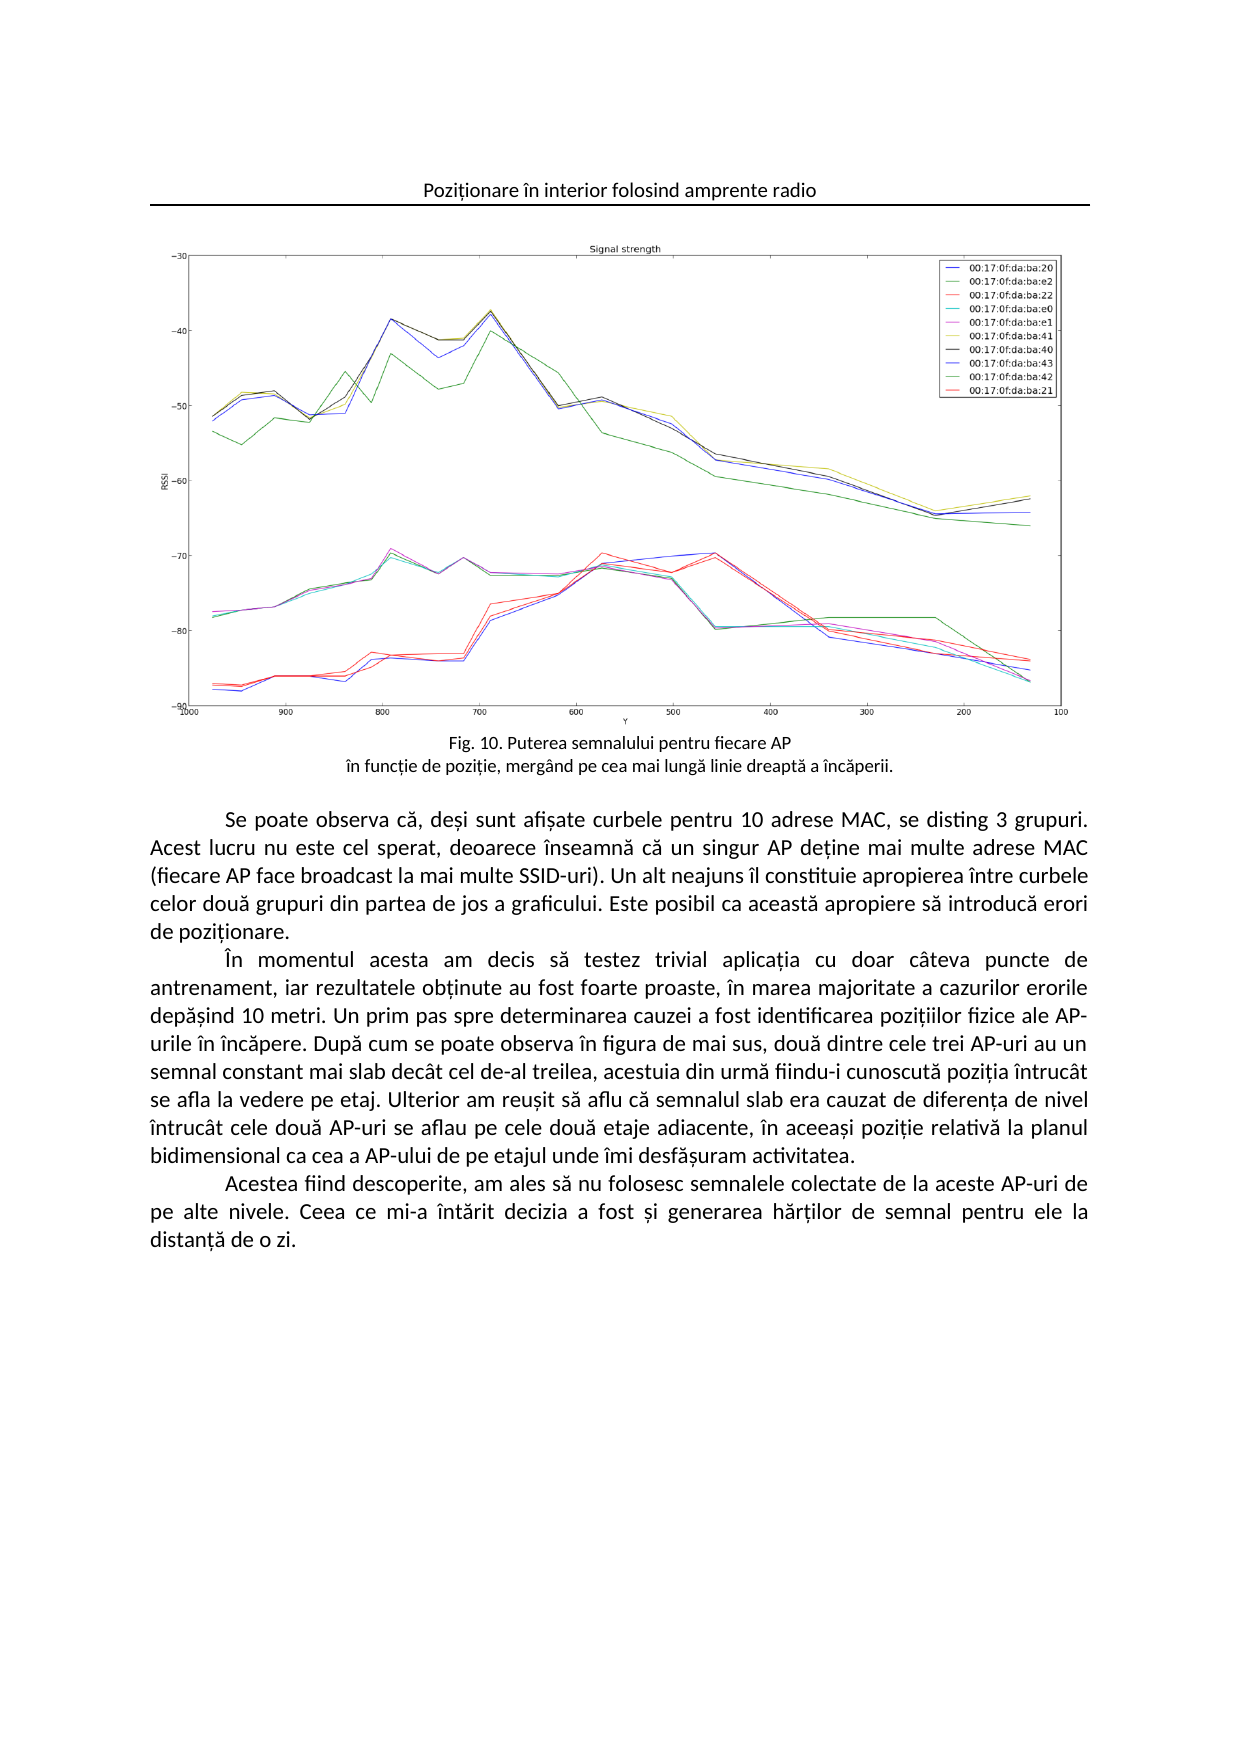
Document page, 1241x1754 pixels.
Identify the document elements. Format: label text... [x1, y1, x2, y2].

title în funcție de poziție, mergând pe cea mai lungă linie dreaptă a încăperii. [150, 754, 1090, 777]
picture [150, 231, 1090, 731]
text Acestea fiind descoperite, am ales să nu folosesc semnalele colectate de la aceste AP-uri de pe alte nivele. Ceea ce mi-a întărit decizia a fost și generarea hărților de semnal pentru ele la distanță de o zi. [150, 1169, 1090, 1253]
text În momentul acesta am decis să testez trivial aplicația cu doar câteva puncte de antrenament, iar rezultatele obținute au fost foarte proaste, în marea majoritate a cazurilor erorile depășind 10 metri. Un prim pas spre determinarea cauzei a fost identificarea pozițiilor fizice ale AP-urile în încăpere. După cum se poate observa în figura de mai sus, două dintre cele trei AP-uri au un semnal constant mai slab decât cel de-al treilea, acestuia din urmă fiindu-i cunoscută poziția întrucât se afla la vedere pe etaj. Ulterior am reușit să aflu că semnalul slab era cauzat de diferența de nivel întrucât cele două AP-uri se aflau pe cele două etaje adiacente, în aceeași poziție relativă la planul bidimensional ca cea a AP-ului de pe etajul unde îmi desfășuram activitatea. [150, 945, 1090, 1169]
text Se poate observa că, deși sunt afișate curbele pentru 10 adrese MAC, se disting 3 grupuri. Acest lucru nu este cel sperat, deoarece înseamnă că un singur AP deține mai multe adrese MAC (fiecare AP face broadcast la mai multe SSID-uri). Un alt neajuns îl constituie apropierea între curbele celor două grupuri din partea de jos a graficului. Este posibil ca această apropiere să introducă erori de poziționare. [150, 805, 1090, 945]
